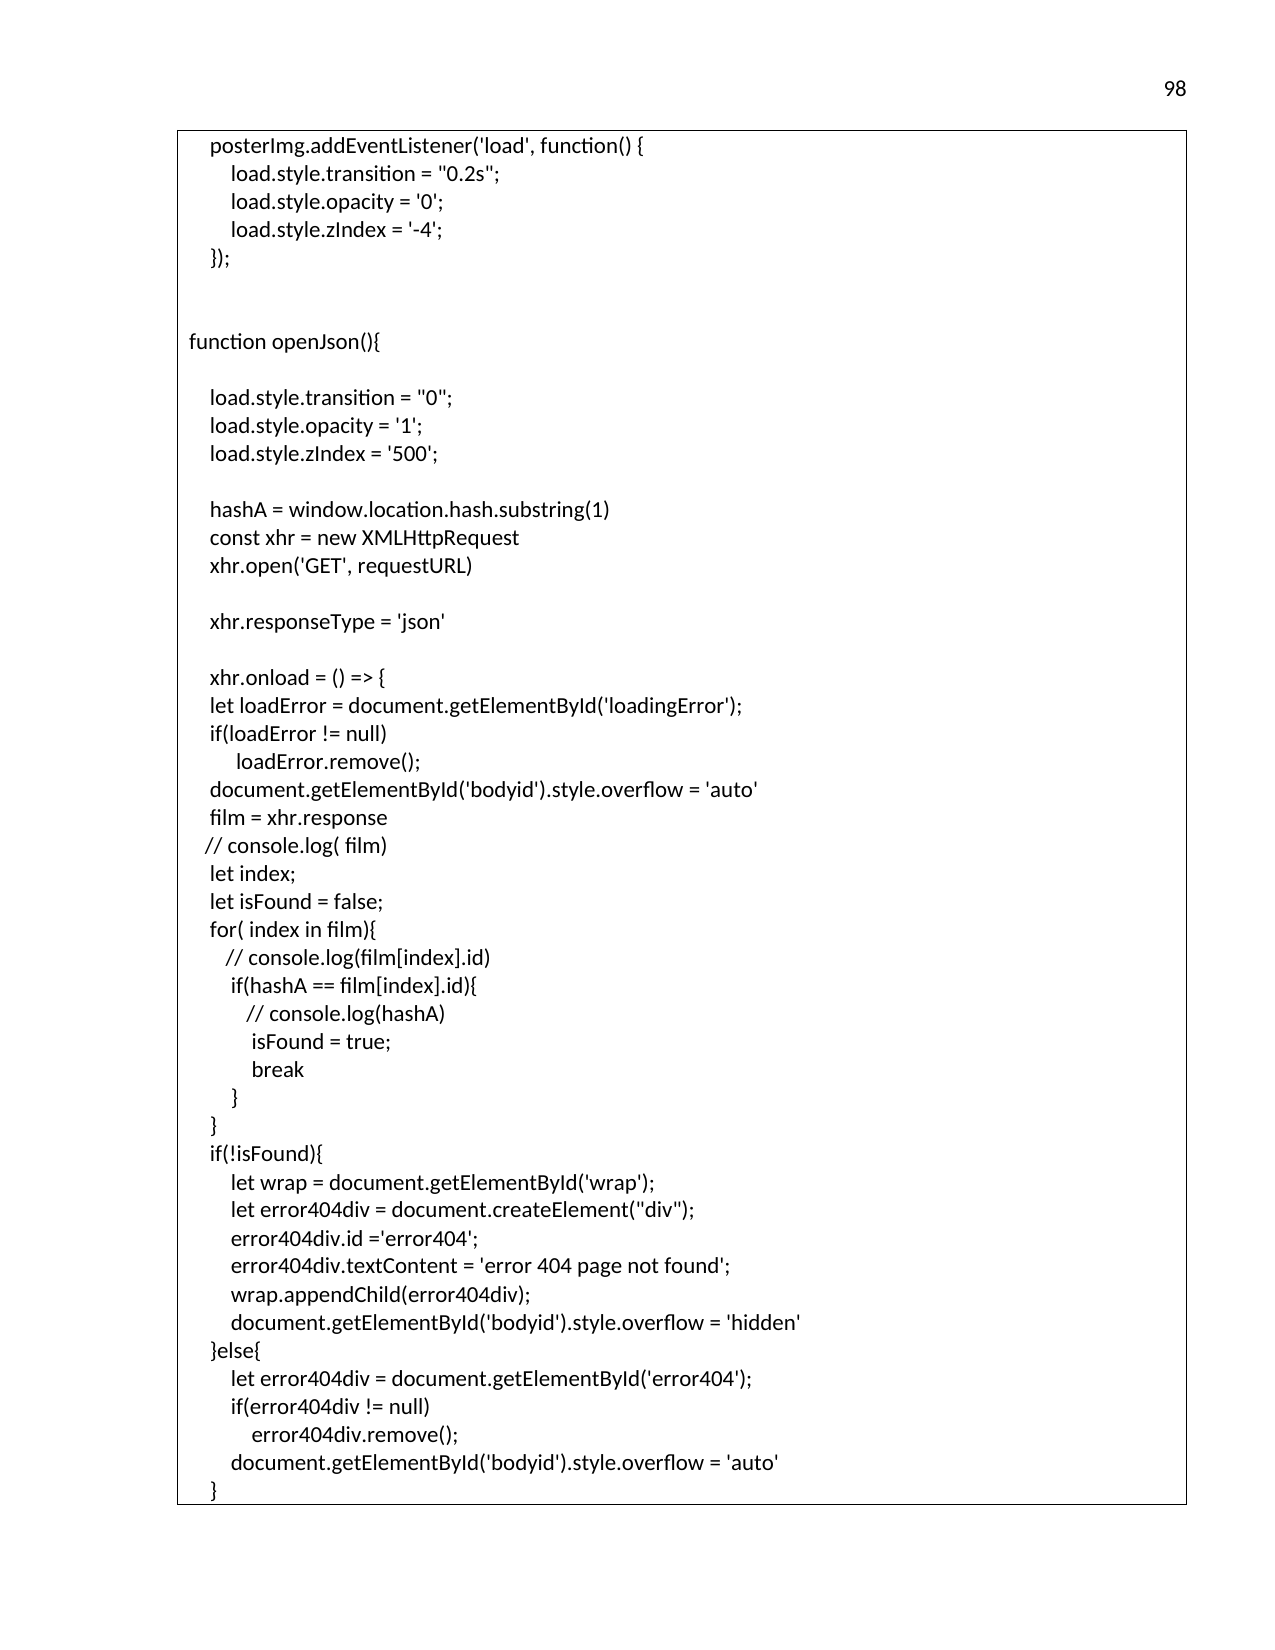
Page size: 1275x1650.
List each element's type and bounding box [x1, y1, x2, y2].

table_header [178, 131, 1186, 1504]
